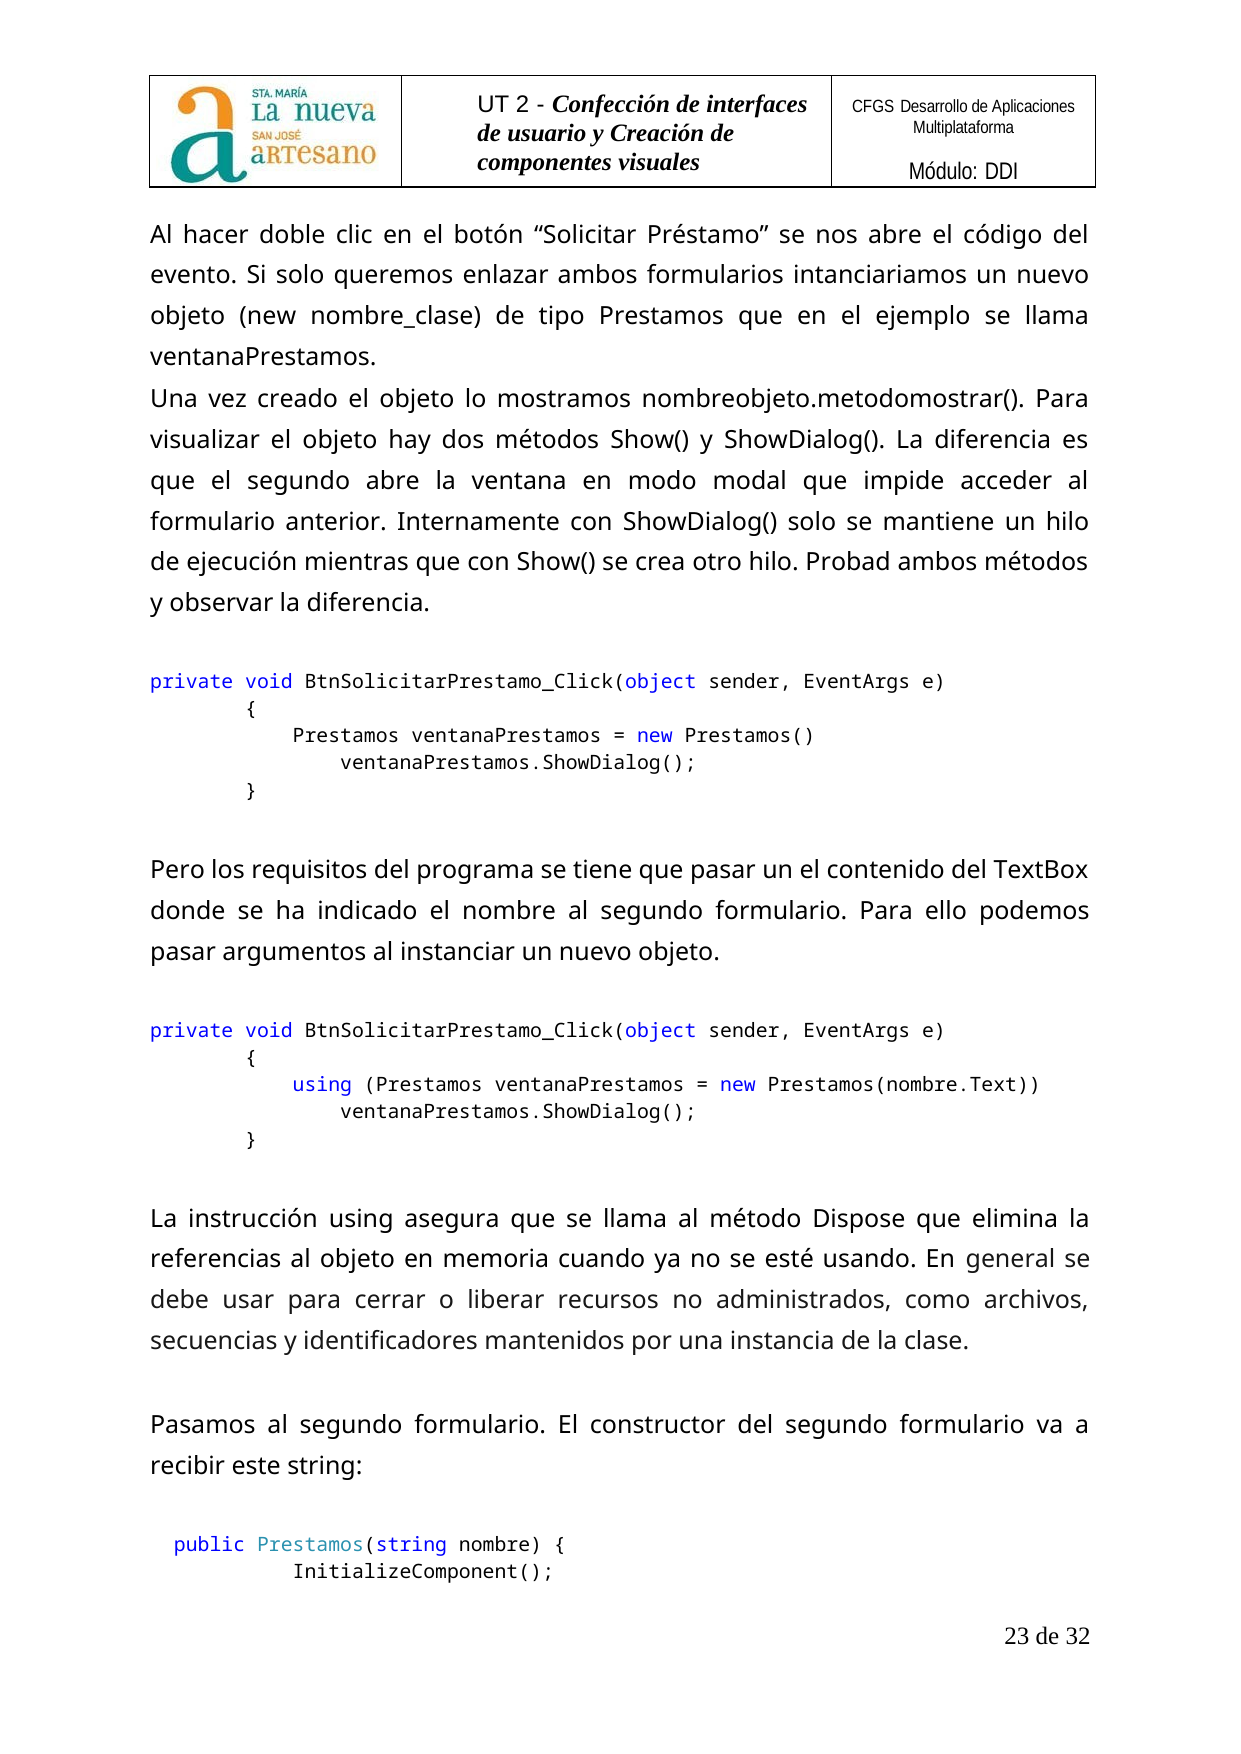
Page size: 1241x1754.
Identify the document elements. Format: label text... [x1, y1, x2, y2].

text private void BtnSolicitarPrestamo_Click(object sender, EventArgs e) [150, 667, 1090, 694]
text Una vez creado el objeto lo mostramos nombreobjeto.metodomostrar(). Para visualizar el objeto hay dos métodos Show() y ShowDialog(). La diferencia es que el segundo abre la ventana en modo modal que impide acceder al formulario anterior. Internamente con ShowDialog() solo se mantiene un hilo de ejecución mientras que con Show() se crea otro hilo. Probad ambos métodos y observar la diferencia. [150, 381, 1090, 619]
text { [150, 1043, 1090, 1070]
text { [150, 694, 1090, 721]
text La instrucción using asegura que se llama al método Dispose que elimina la referencias al objeto en memoria cuando ya no se esté usando. En general se debe usar para cerrar o liberar recursos no administrados, como archivos, secuencias y identificadores mantenidos por una instancia de la clase. [150, 1200, 1090, 1282]
text using (Prestamos ventanaPrestamos = new Prestamos(nombre.Text)) [150, 1070, 1090, 1097]
text InitializeComponent(); [150, 1557, 1090, 1584]
text private void BtnSolicitarPrestamo_Click(object sender, EventArgs e) [150, 1016, 1090, 1043]
text } [150, 1125, 1090, 1152]
text La instrucción using asegura que se llama al método Dispose que elimina la referencias al objeto en memoria cuando ya no se esté usando. En general se debe usar para cerrar o liberar recursos no administrados, como archivos, secuencias y identificadores mantenidos por una instancia de la clase. [150, 1316, 1090, 1357]
picture [156, 76, 379, 186]
text Al hacer doble clic en el botón “Solicitar Préstamo” se nos abre el código del evento. Si solo queremos enlazar ambos formularios intanciariamos un nuevo objeto (new nombre_clase) de tipo Prestamos que en el ejemplo se llama ventanaPrestamos. [150, 216, 1090, 373]
text ventanaPrestamos.ShowDialog(); [150, 748, 1090, 775]
text Prestamos ventanaPrestamos = new Prestamos() [150, 721, 1090, 748]
text } [150, 776, 1090, 803]
text public Prestamos(string nombre) { [150, 1530, 1090, 1557]
text Pero los requisitos del programa se tiene que pasar un el contenido del TextBox donde se ha indicado el nombre al segundo formulario. Para ello podemos pasar argumentos al instanciar un nuevo objeto. [150, 852, 1090, 967]
text ventanaPrestamos.ShowDialog(); [150, 1097, 1090, 1124]
text Pasamos al segundo formulario. El constructor del segundo formulario va a recibir este string: [150, 1406, 1090, 1481]
